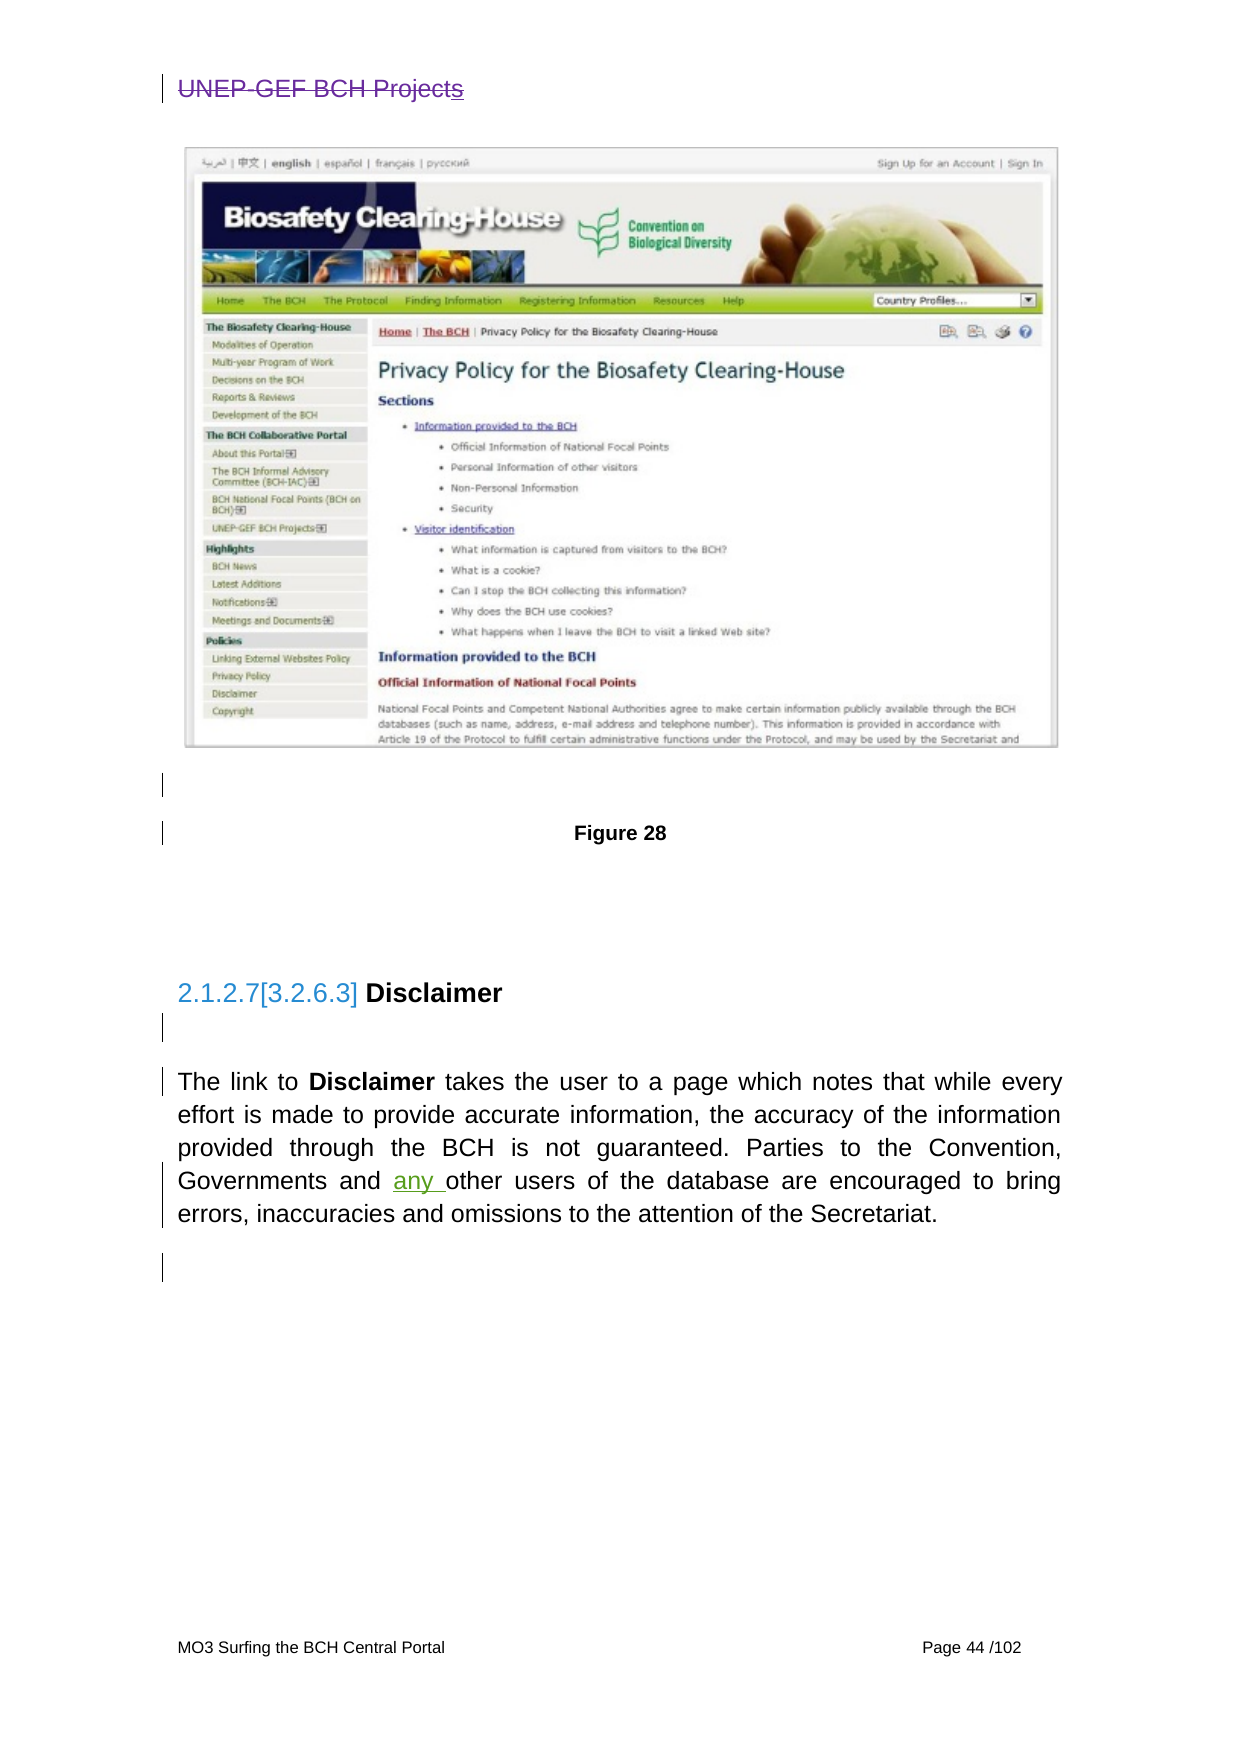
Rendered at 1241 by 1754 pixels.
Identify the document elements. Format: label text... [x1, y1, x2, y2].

picture [184, 147, 1060, 748]
text The link to Disclaimer takes the user to a page which notes that while every effort is made to provide accurate information, the accuracy of the information provided through the BCH is not guaranteed. Parties to the Convention, Governments and other users of the database are encouraged to bring errors, inaccuracies and omissions to the attention of the Secretariat. [177, 1067, 1063, 1228]
subtitle Disclaimer [177, 977, 1063, 1008]
